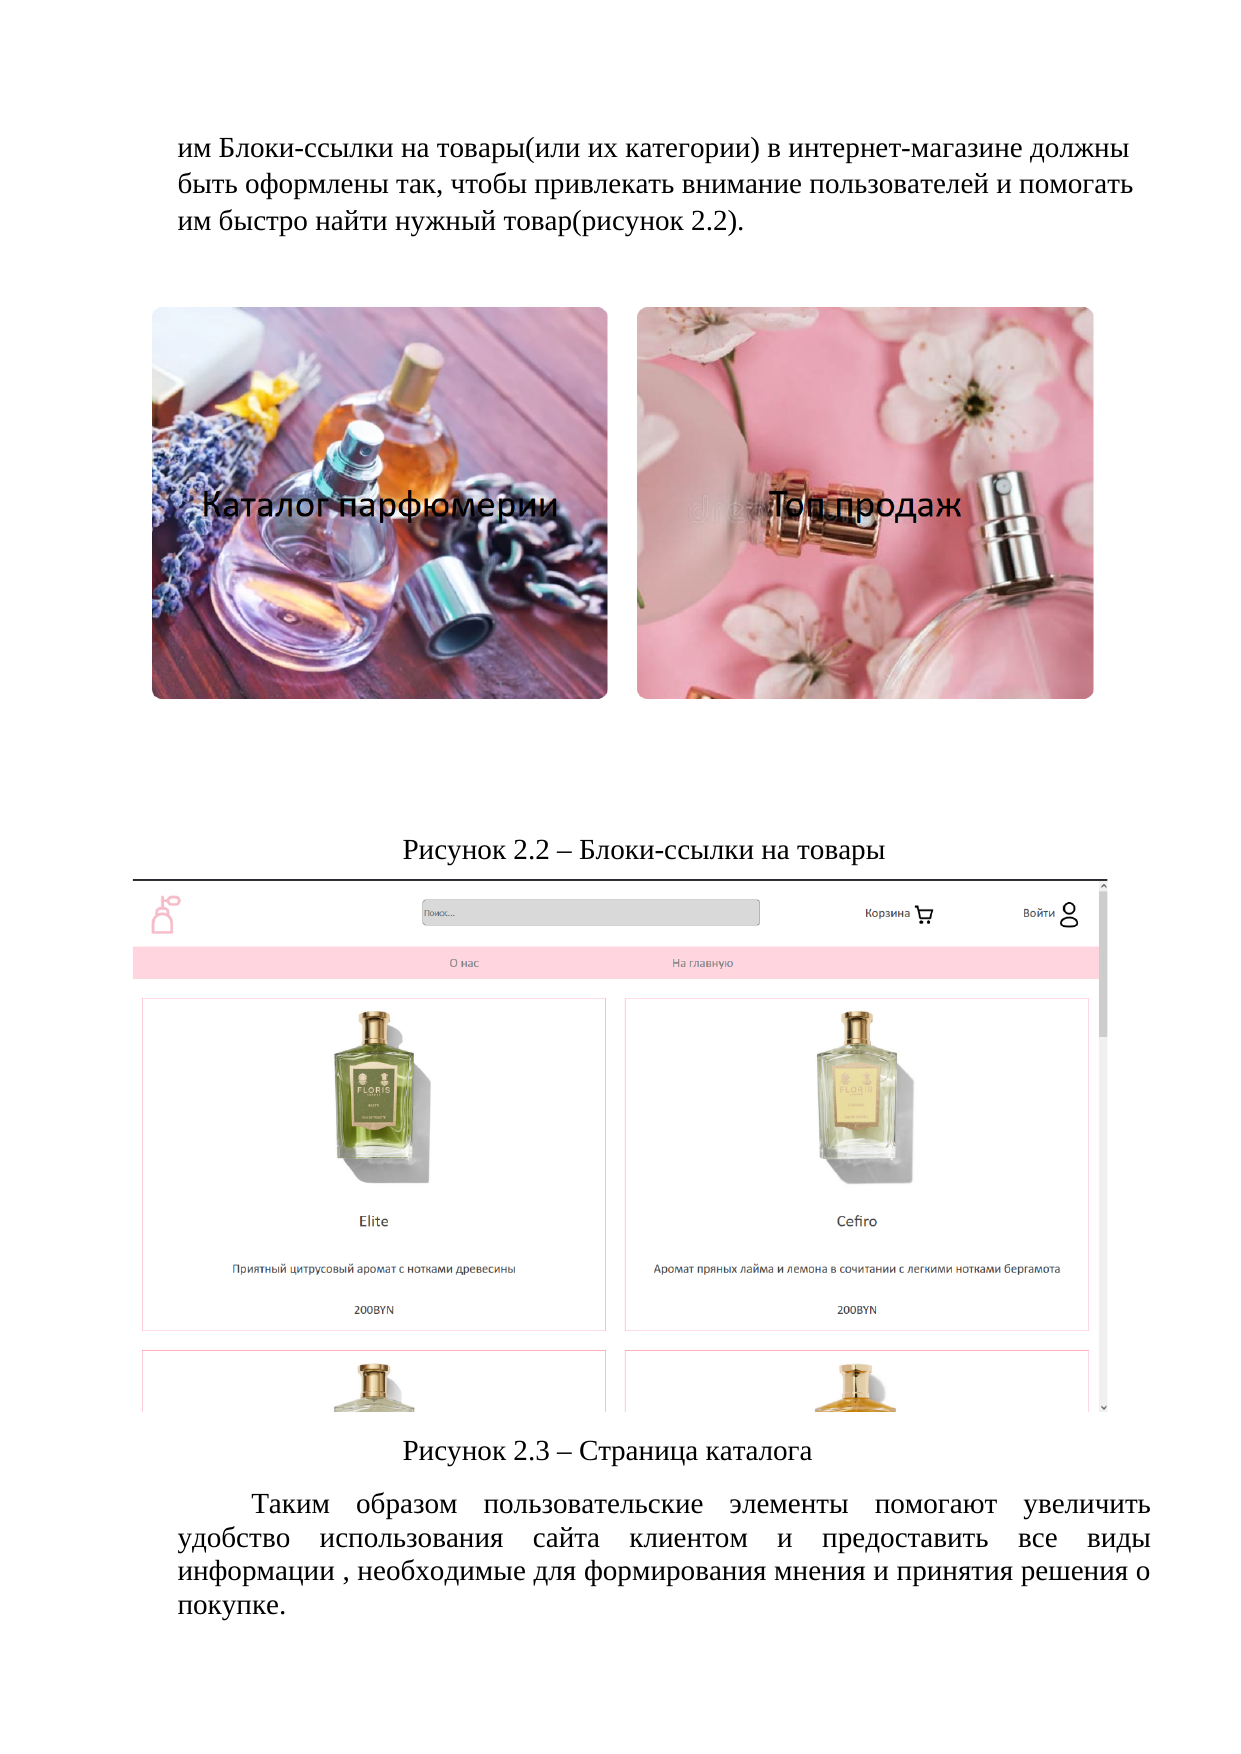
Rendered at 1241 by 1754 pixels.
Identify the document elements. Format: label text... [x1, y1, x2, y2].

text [177, 131, 1152, 236]
picture [132, 879, 1108, 1412]
picture [132, 267, 1108, 758]
text Рисунок 2.3 – Страница каталога [327, 885, 1152, 1467]
text Рисунок 2.2 – Блоки-ссылки на товары [327, 832, 1152, 866]
text Таким образом пользовательские элементы помогают увеличить удобство использования сайта клиентом и предоставить все виды информации , необходимые для формирования мнения и принятия решения о покупке. [177, 1486, 1152, 1620]
